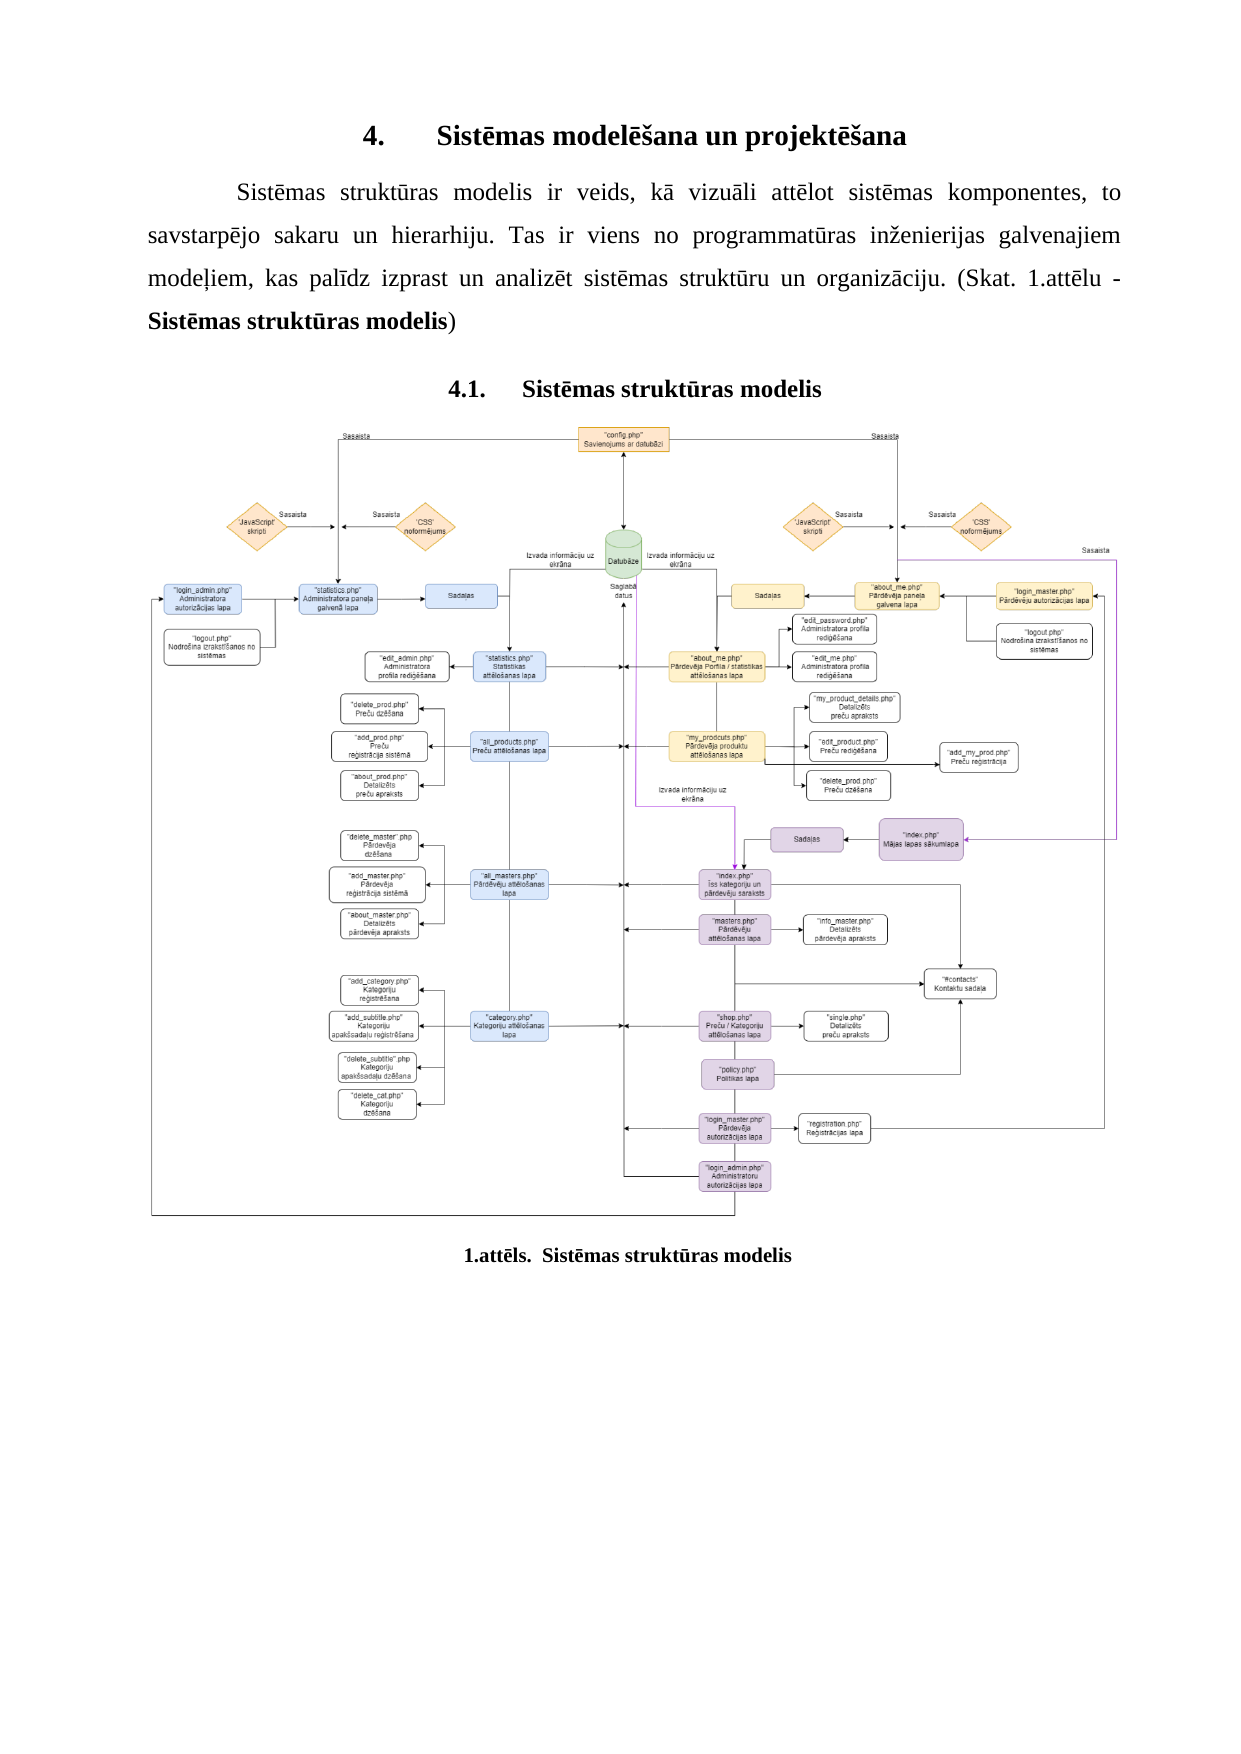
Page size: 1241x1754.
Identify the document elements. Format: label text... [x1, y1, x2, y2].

subtitle Sistēmas modelēšana un projektēšana [148, 118, 1122, 152]
text Sistēmas struktūras modelis ir veids, kā vizuāli attēlot sistēmas komponentes, to savstarpējo sakaru un hierarhiju. Tas ir viens no programmatūras inženierijas galvenajiem modeļiem, kas palīdz izprast un analizēt sistēmas struktūru un organizāciju. (Skat. 1.attēlu - Sistēmas struktūras modelis) [148, 177, 1122, 335]
subtitle Sistēmas struktūras modelis [148, 374, 1122, 403]
list 1.attēls. Sistēmas struktūras modelis [148, 1243, 1107, 1267]
picture [147, 427, 1122, 1221]
